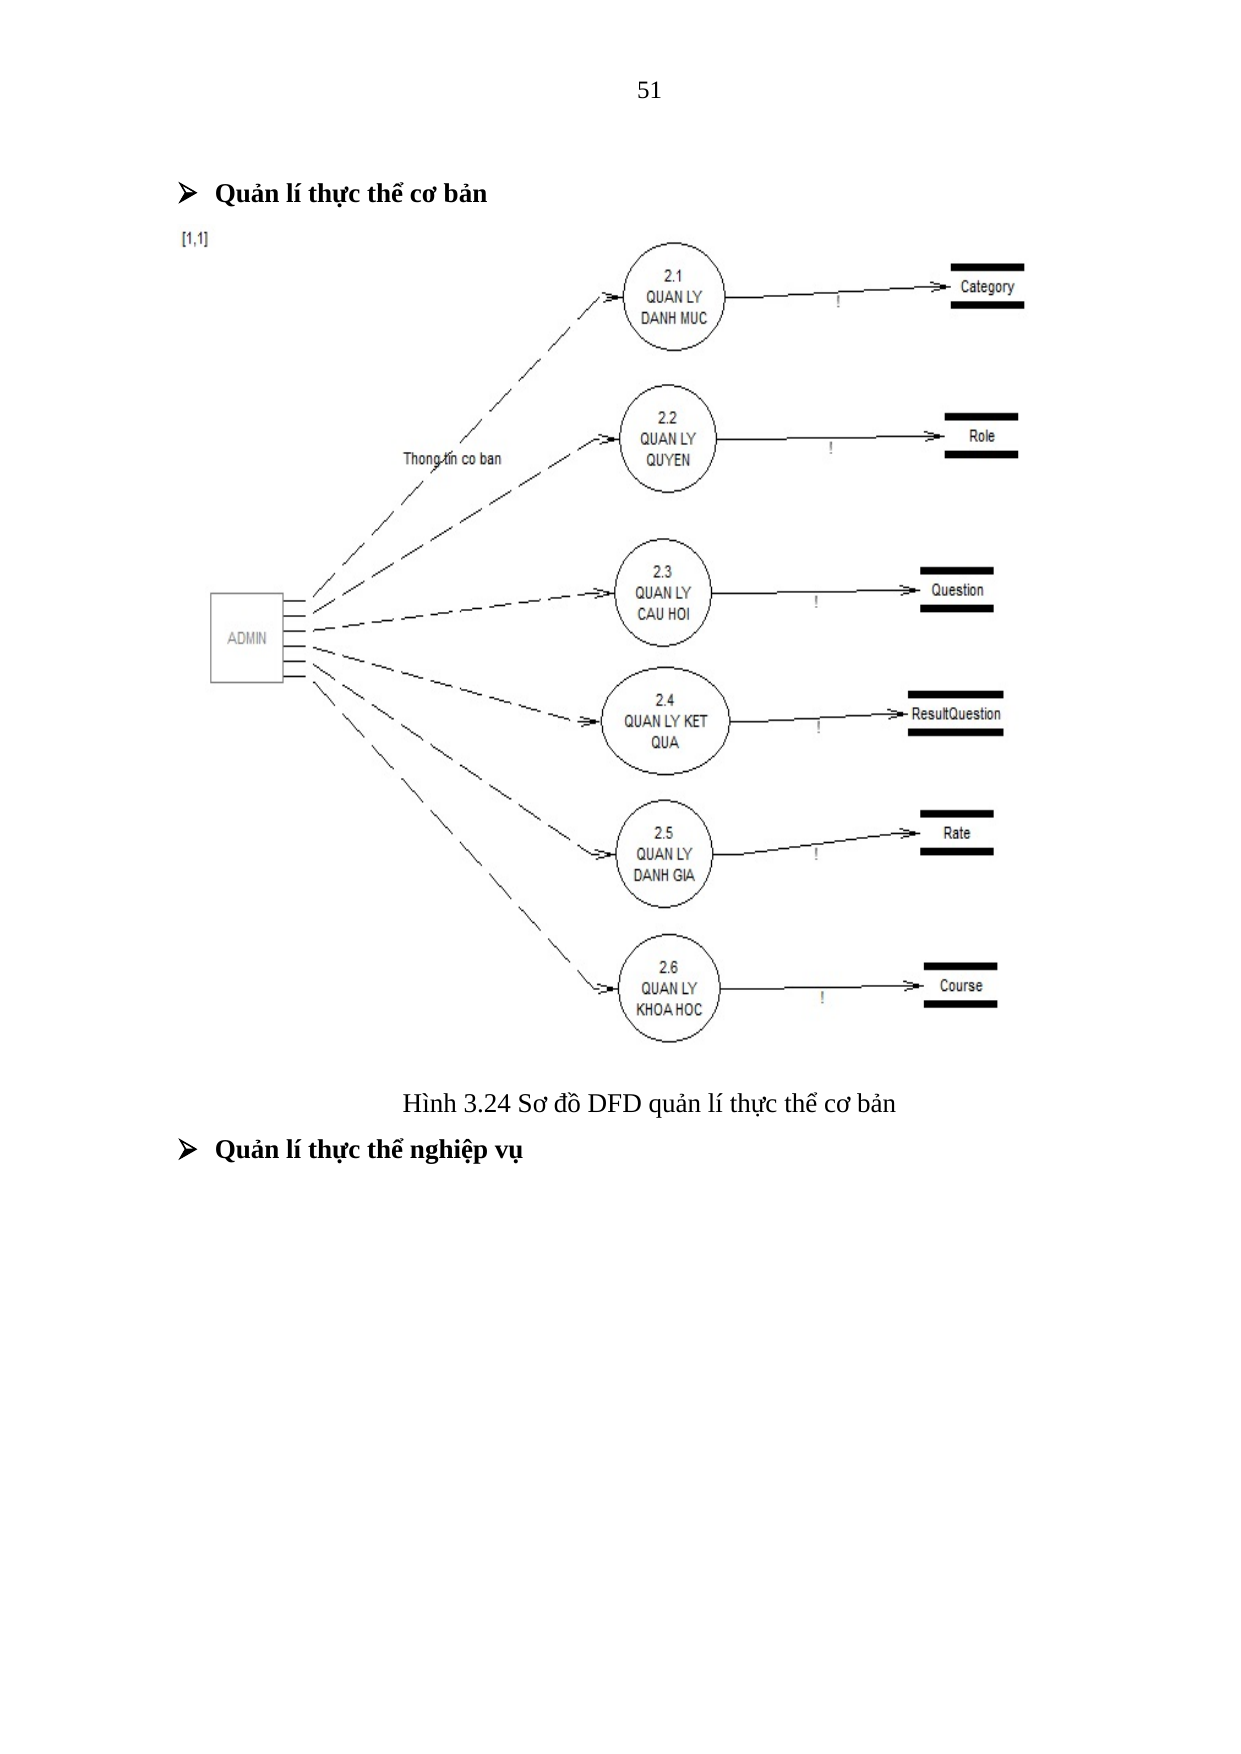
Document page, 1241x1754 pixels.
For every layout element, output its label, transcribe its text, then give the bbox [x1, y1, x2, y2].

list Quản lí thực thể nghiệp vụ [177, 1133, 1122, 1165]
list Quản lí thực thể cơ bản [177, 177, 1122, 208]
list Hình 3.24 Sơ đồ DFD quản lí thực thể cơ bản [177, 1087, 1122, 1118]
picture [177, 224, 1115, 1073]
